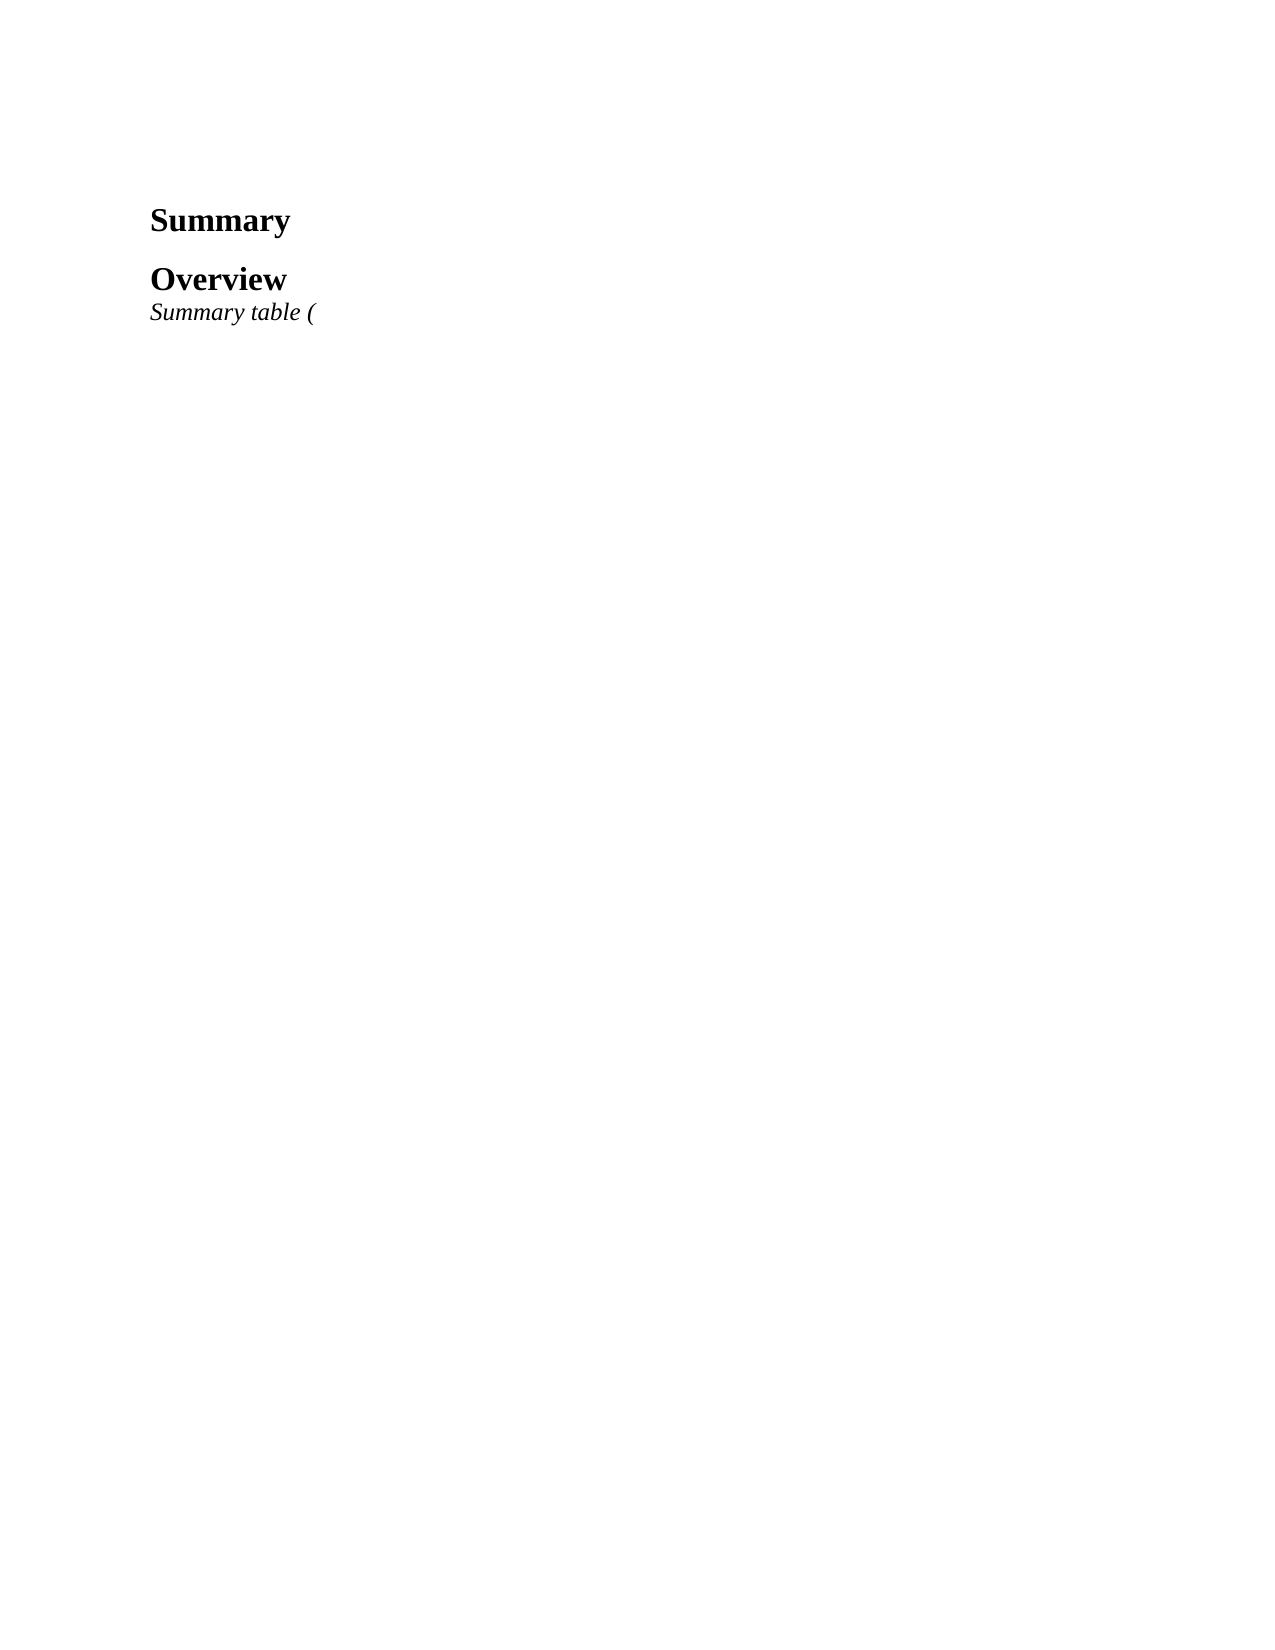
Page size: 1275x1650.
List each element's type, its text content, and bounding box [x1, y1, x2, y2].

text Summary table ( [150, 297, 1125, 326]
subtitle Summary [150, 200, 1125, 238]
subtitle Overview [150, 259, 1125, 297]
